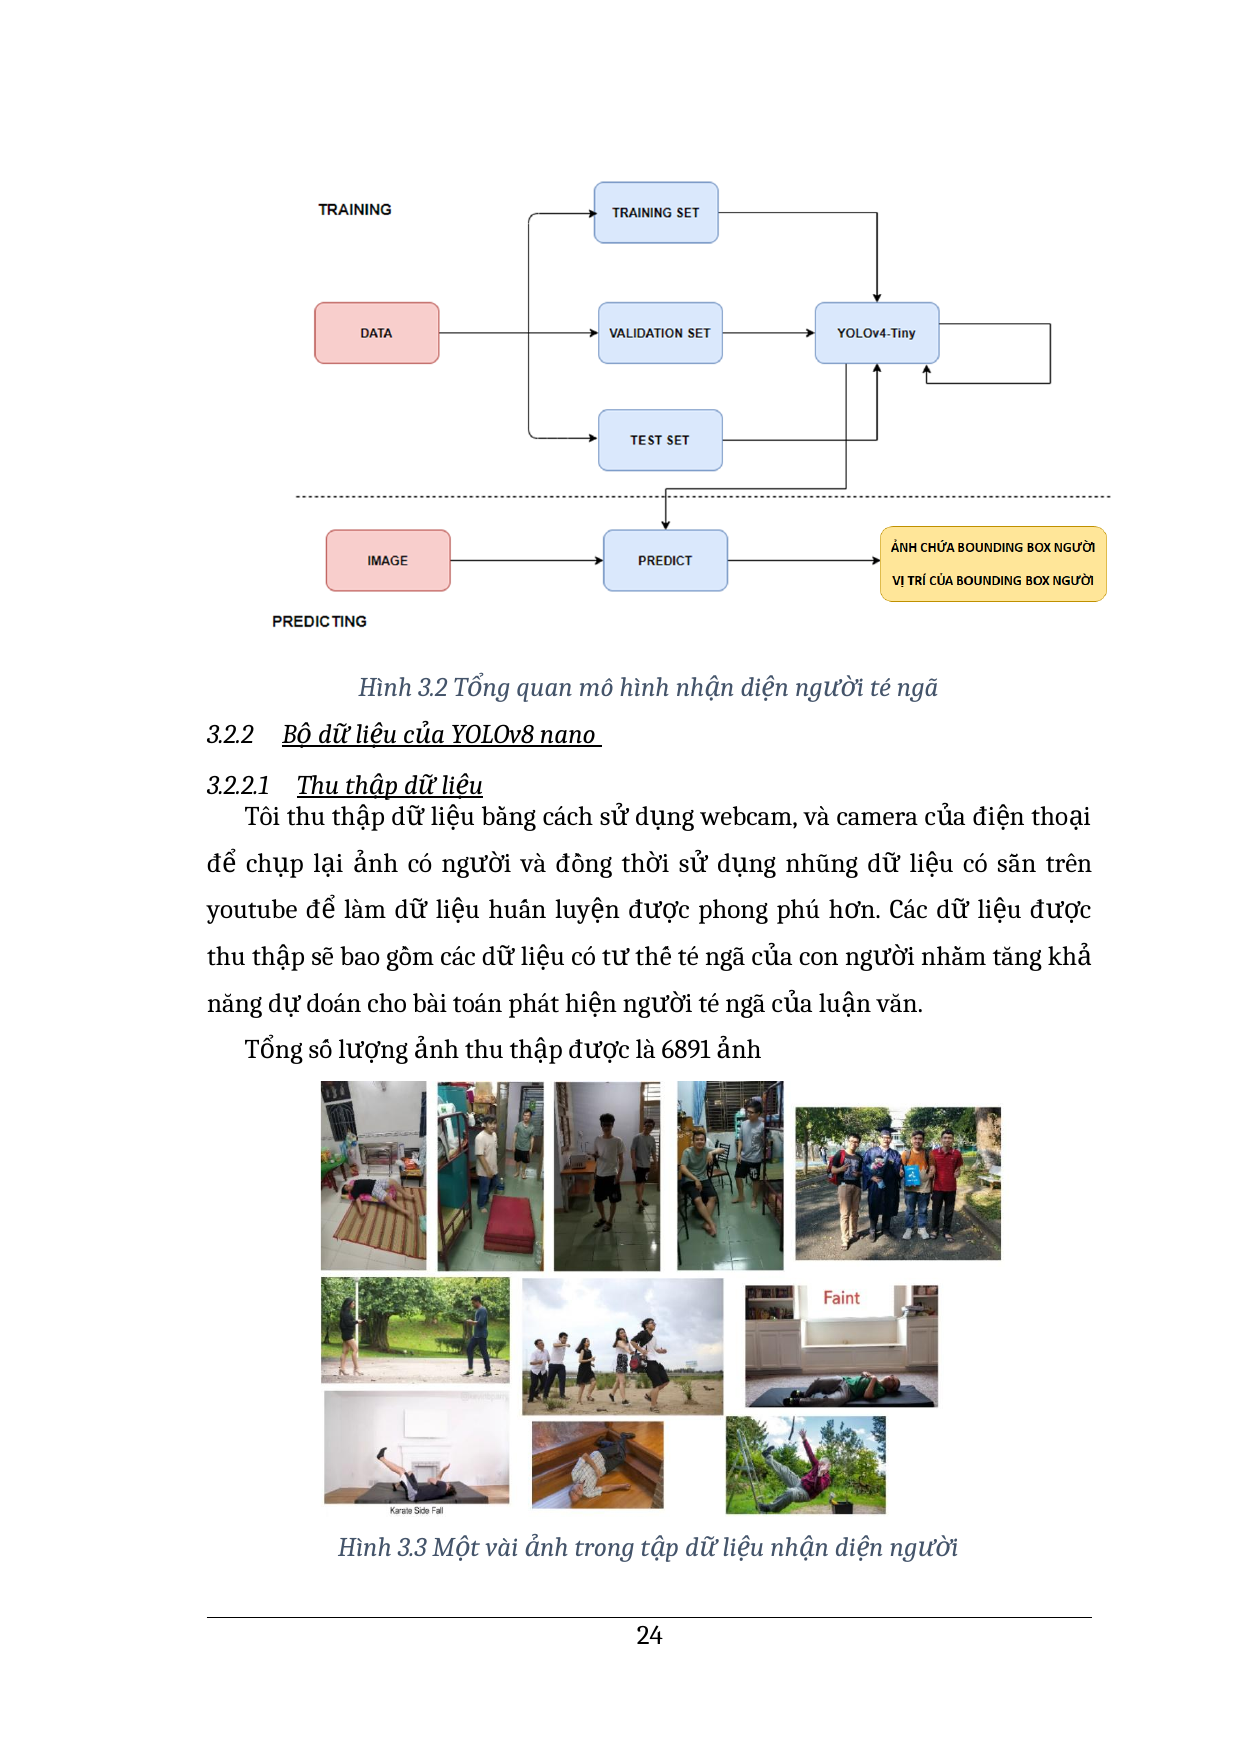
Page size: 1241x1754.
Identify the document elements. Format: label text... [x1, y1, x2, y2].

picture [320, 1081, 1017, 1517]
text Tôi thu thập dữ liệu bằng cách sử dụng webcam, và camera của điện thoại để chụp lại ảnh có người và đồng thời sử dụng nhũng dữ liệu có sẵn trên youtube để làm dữ liệu huấn luyện được phong phú hơn. Các dữ liệu được thu thập sẽ bao gồm các dữ liệu có tư thế té ngã của con người nhằm tăng khả năng dự doán cho bài toán phát hiện người té ngã của luận văn. [207, 801, 1092, 1019]
subtitle Thu thập dữ liệu [207, 770, 1092, 801]
text Tổng số lượng ảnh thu thập được là 6891 ảnh [207, 1034, 1092, 1066]
text Hình 3.2 Tổng quan mô hình nhận diện người té ngã [207, 672, 1092, 704]
picture [244, 150, 1130, 657]
text Hình 3.3 Một vài ảnh trong tập dữ liệu nhận diện người [207, 1532, 1092, 1563]
subtitle Bộ dữ liệu của YOLOv8 nano [207, 719, 1092, 750]
